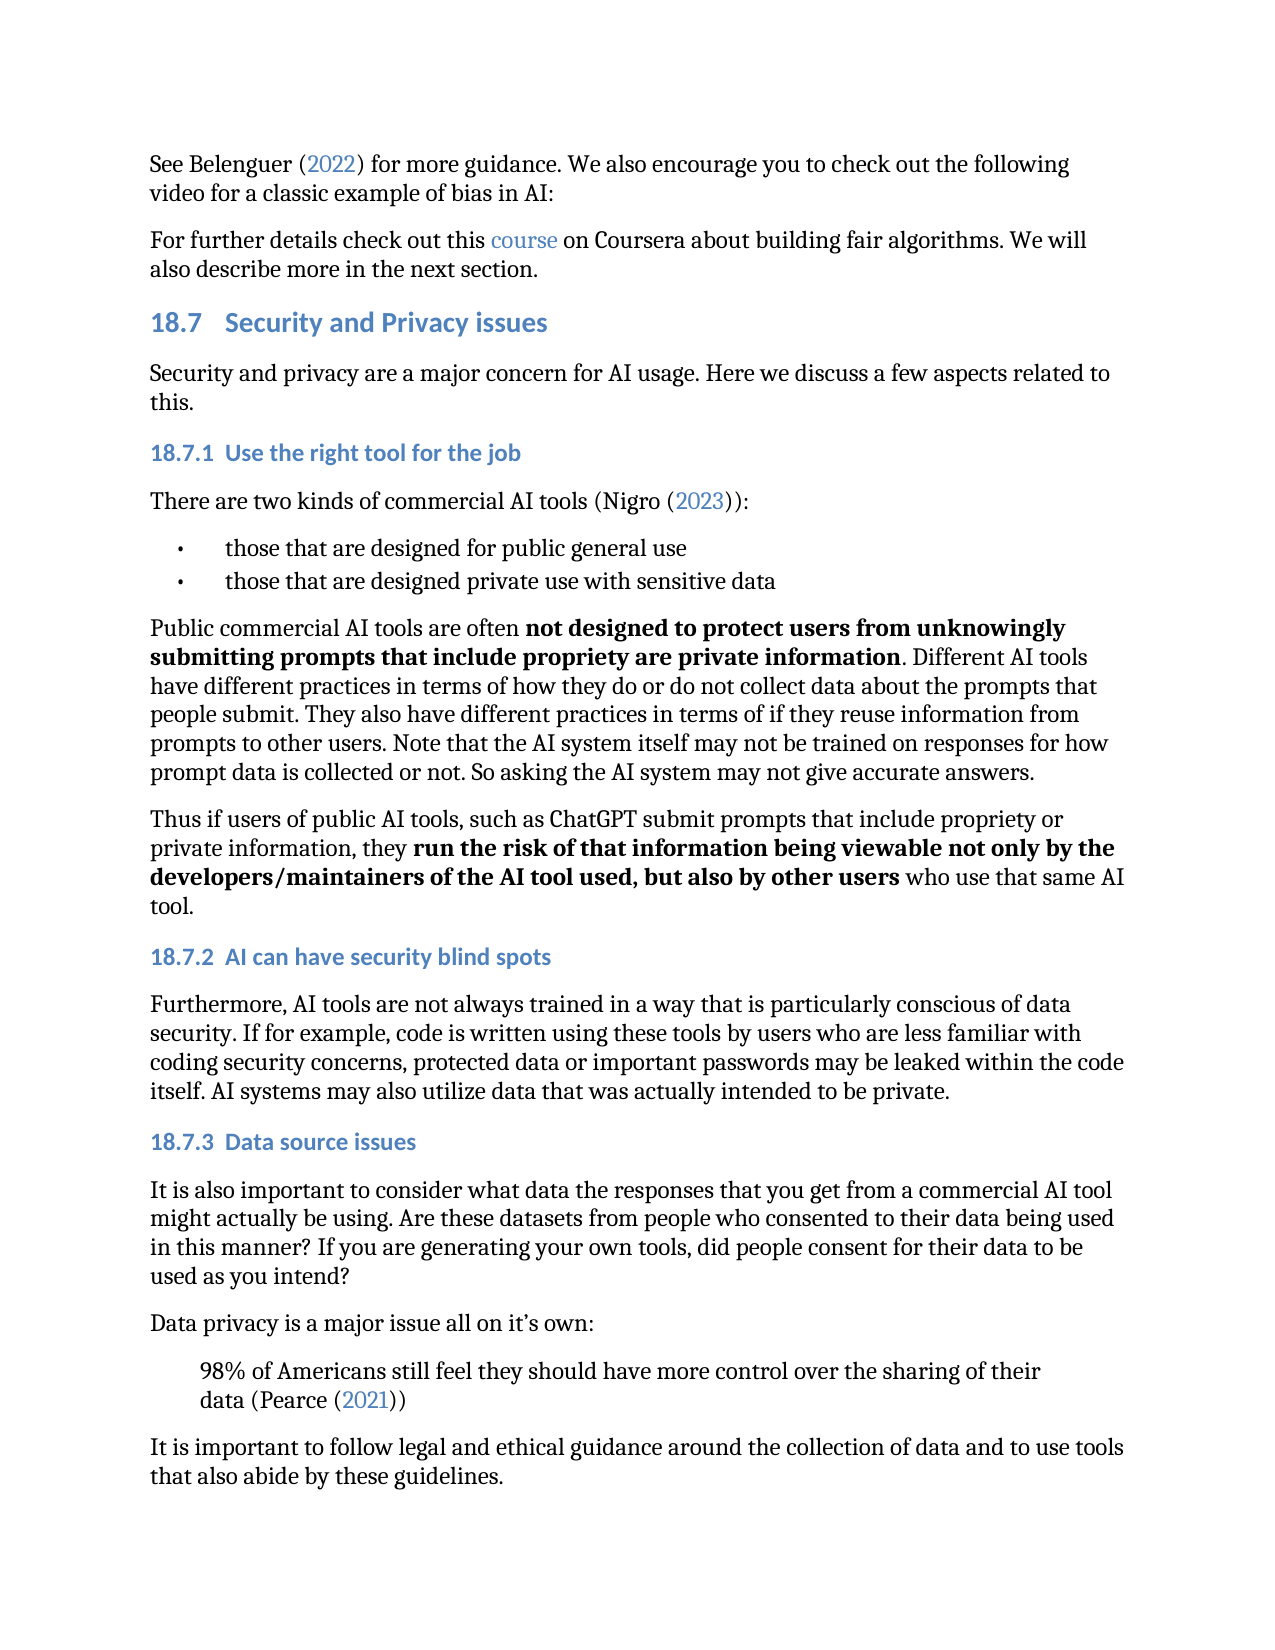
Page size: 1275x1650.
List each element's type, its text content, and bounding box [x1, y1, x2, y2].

text For further details check out this course on Coursera about building fair algorithms. We will also describe more in the next section. [150, 226, 1125, 284]
subtitle 18.7 Security and Privacy issues [150, 304, 1125, 340]
text Thus if users of public AI tools, such as ChatGPT submit prompts that include propriety or private information, they run the risk of that information being viewable not only by the developers/maintainers of the AI tool used, but also by other users who use that same AI tool. [150, 805, 1125, 920]
text Data privacy is a major issue all on it’s own: [150, 1309, 1125, 1338]
subtitle 18.7.2 AI can have security blind spots [150, 941, 1125, 972]
text Public commercial AI tools are often not designed to protect users from unknowingly submitting prompts that include propriety are private information. Different AI tools have different practices in terms of how they do or do not collect data about the prompts that people submit. They also have different practices in terms of if they reuse information from prompts to other users. Note that the AI system itself may not be trained on responses for how prompt data is collected or not. So asking the AI system may not give accurate answers. [150, 614, 1125, 787]
text 98% of Americans still feel they should have more control over the sharing of their data (Pearce (2021)) [200, 1357, 1075, 1414]
text It is also important to consider what data the responses that you get from a commercial AI tool might actually be using. Are these datasets from people who consented to their data being used in this manner? If you are generating your own tools, did people consent for their data to be used as you intend? [150, 1176, 1125, 1291]
text It is important to follow legal and ethical guidance around the collection of data and to use tools that also abide by these guidelines. [150, 1433, 1125, 1491]
text Security and privacy are a major concern for AI usage. Here we discuss a few aspects related to this. [150, 359, 1125, 416]
subtitle 18.7.1 Use the right tool for the job [150, 437, 1125, 468]
text Furthermore, AI tools are not always trained in a way that is particularly conscious of data security. If for example, code is written using these tools by users who are less familiar with coding security concerns, protected data or important passwords may be leaked within the code itself. AI systems may also utilize data that was actually intended to be private. [150, 990, 1125, 1105]
text There are two kinds of commercial AI tools (Nigro (2023)): [150, 487, 1125, 515]
text See Belenguer (2022) for more guidance. We also encourage you to check out the following video for a classic example of bias in AI: [150, 150, 1125, 207]
list those that are designed private use with sensitive data [175, 567, 1125, 595]
subtitle 18.7.3 Data source issues [150, 1126, 1125, 1157]
list those that are designed for public general use [175, 534, 1125, 563]
